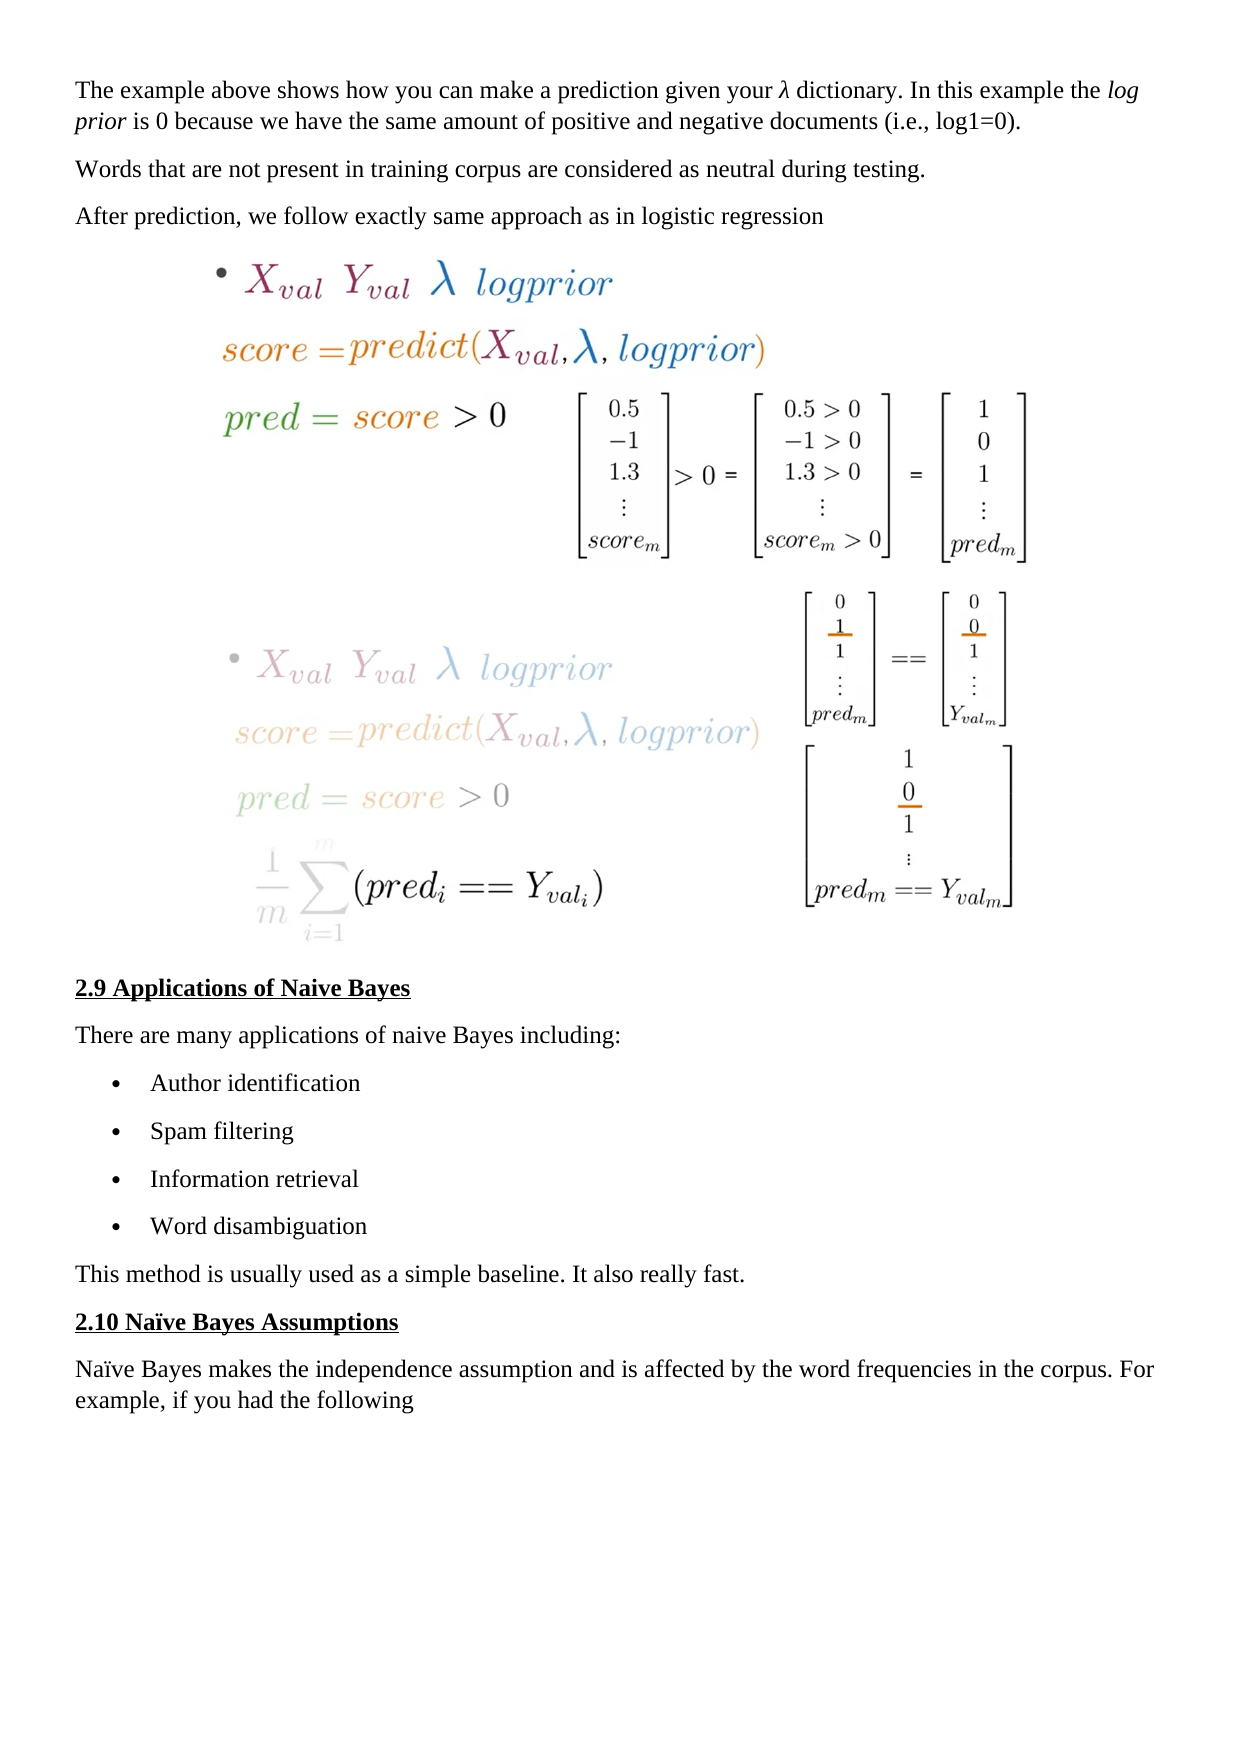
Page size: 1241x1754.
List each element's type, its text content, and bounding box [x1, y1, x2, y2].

list Word disambiguation [112, 1211, 1165, 1240]
text Naïve Bayes makes the independence assumption and is affected by the word frequencies in the corpus. For example, if you had the following [75, 1354, 1165, 1414]
list Author identification [112, 1068, 1165, 1097]
text The example above shows how you can make a prediction given your λ dictionary. In this example the log prior is 0 because we have the same amount of positive and negative documents (i.e., log1=0). [75, 75, 1165, 135]
text After prediction, we follow exactly same approach as in logistic regression [75, 201, 1165, 230]
text 2.9 Applications of Naive Bayes [75, 973, 1165, 1002]
text Words that are not present in training corpus are considered as neutral during testing. [75, 154, 1165, 182]
text There are many applications of naive Bayes including: [75, 1021, 1165, 1049]
text This method is usually used as a simple baseline. It also really fast. [75, 1259, 1165, 1288]
list Spam filtering [112, 1116, 1165, 1145]
list Information retrieval [112, 1164, 1165, 1192]
picture [206, 249, 1034, 568]
text 2.10 Naïve Bayes Assumptions [75, 1307, 1165, 1336]
picture [216, 586, 1024, 954]
